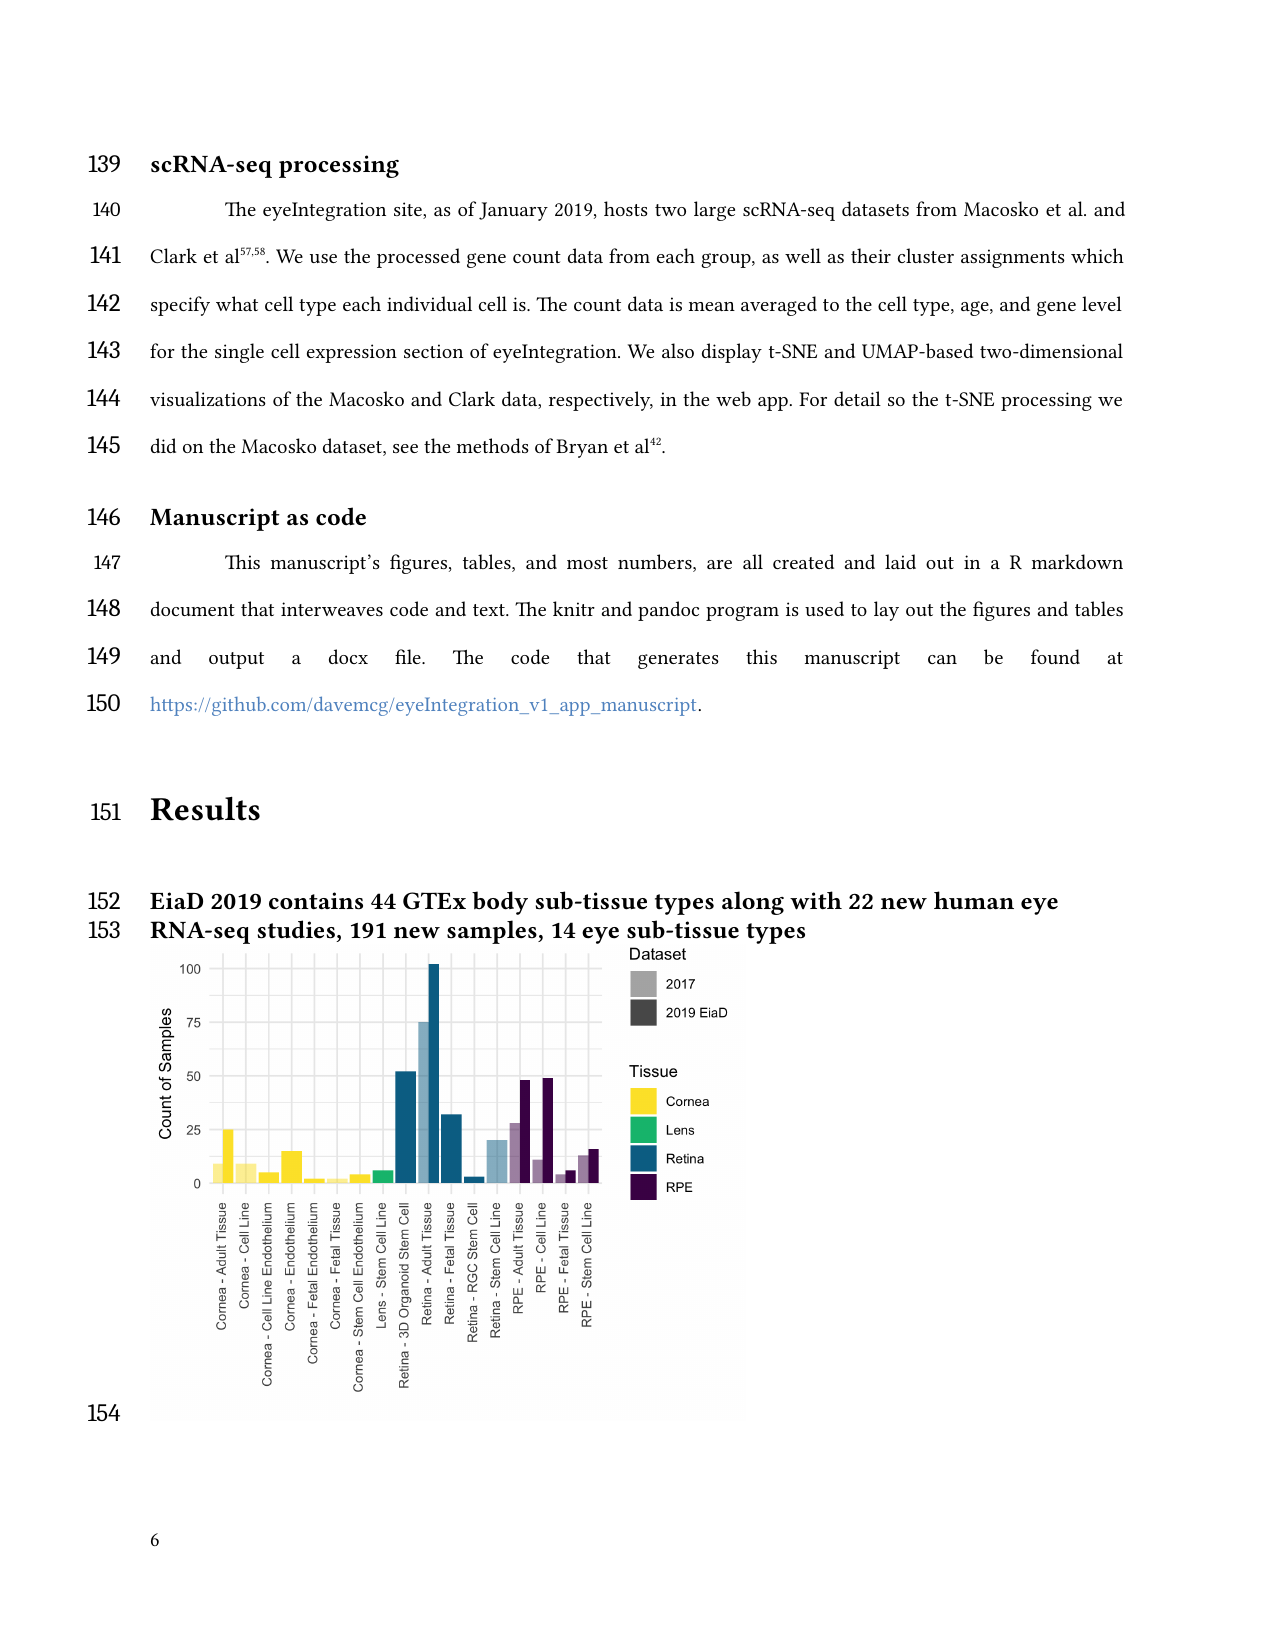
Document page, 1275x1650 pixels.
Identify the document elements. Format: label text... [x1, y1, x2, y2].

subtitle Manuscript as code [150, 503, 1125, 532]
subtitle scRNA-seq processing [150, 150, 1125, 178]
subtitle EiaD 2019 contains 44 GTEx body sub-tissue types along with 22 new human eye RNA-seq studies, 191 new samples, 14 eye sub-tissue types [150, 887, 1125, 944]
text The eyeIntegration site, as of January 2019, hosts two large scRNA-seq datasets from Macosko et al. and Clark et al57,58. We use the processed gene count data from each group, as well as their cluster assignments which specify what cell type each individual cell is. The count data is mean averaged to the cell type, age, and gene level for the single cell expression section of eyeIntegration. We also display t-SNE and UMAP-based two-dimensional visualizations of the Macosko and Clark data, respectively, in the web app. For detail so the t-SNE processing we did on the Macosko dataset, see the methods of Bryan et al42. [150, 197, 1125, 458]
subtitle Results [150, 790, 1125, 828]
picture [150, 944, 746, 1421]
text This manuscript’s figures, tables, and most numbers, are all created and laid out in a R markdown document that interweaves code and text. The knitr and pandoc program is used to lay out the figures and tables and output a docx file. The code that generates this manuscript can be found at https://github.com/davemcg/eyeIntegration_v1_app_manuscript. [150, 550, 1125, 717]
